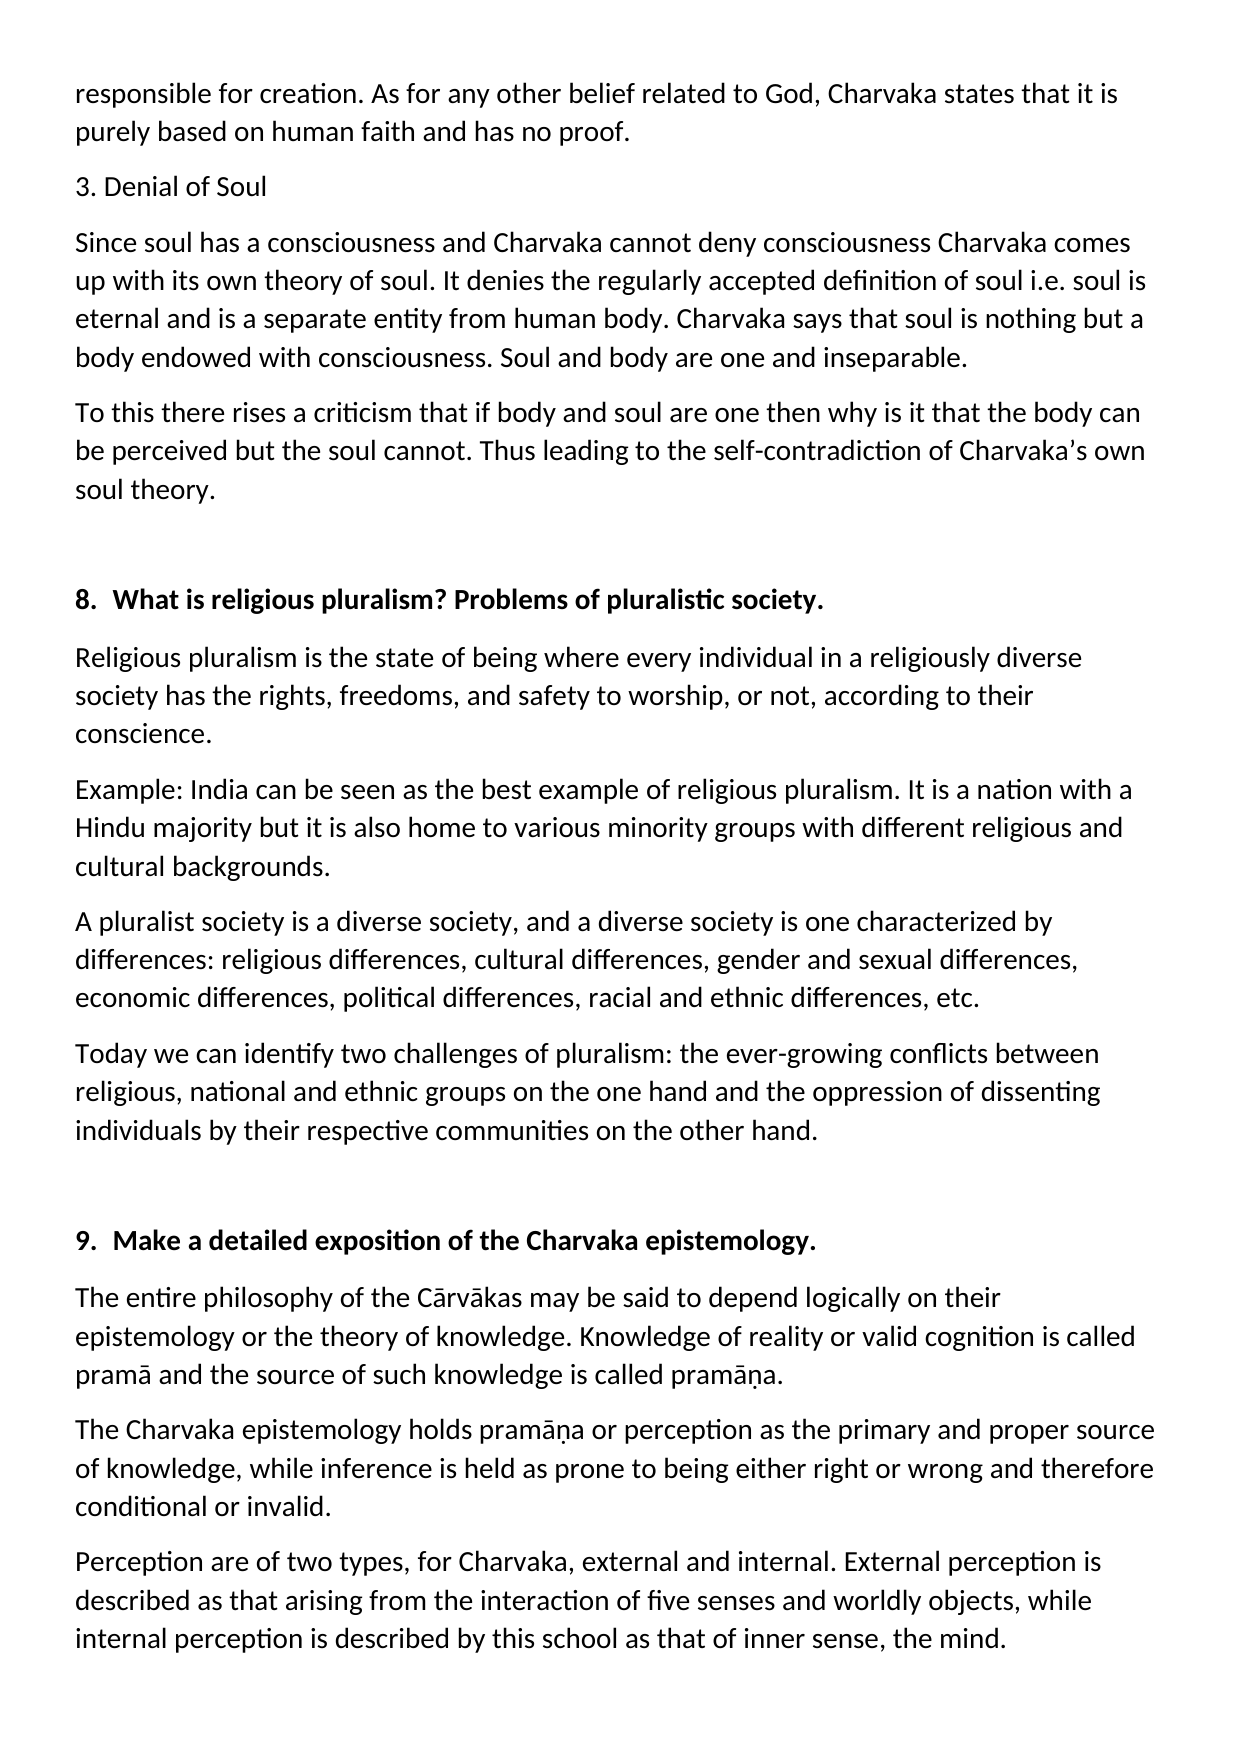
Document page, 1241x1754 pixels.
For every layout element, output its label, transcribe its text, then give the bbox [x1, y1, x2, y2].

text A pluralist society is a diverse society, and a diverse society is one characterized by differences: religious differences, cultural differences, gender and sexual differences, economic differences, political differences, racial and ethnic differences, etc. [75, 903, 1165, 1015]
text To this there rises a criticism that if body and soul are one then why is it that the body can be perceived but the soul cannot. Thus leading to the self-contradiction of Charvaka’s own soul theory. [75, 394, 1165, 507]
text Today we can identify two challenges of pluralism: the ever-growing conflicts between religious, national and ethnic groups on the one hand and the oppression of dissenting individuals by their respective communities on the other hand. [75, 1035, 1165, 1147]
text Since soul has a consciousness and Charvaka cannot deny consciousness Charvaka comes up with its own theory of soul. It denies the regularly accepted definition of soul i.e. soul is eternal and is a separate entity from human body. Charvaka says that soul is nothing but a body endowed with consciousness. Soul and body are one and inseparable. [75, 224, 1165, 374]
text Example: India can be seen as the best example of religious pluralism. It is a nation with a Hindu majority but it is also home to various minority groups with different religious and cultural backgrounds. [75, 771, 1165, 883]
text Religious pluralism is the state of being where every individual in a religiously diverse society has the rights, freedoms, and safety to worship, or not, according to their conscience. [75, 639, 1165, 751]
text 3. Denial of Soul [75, 168, 1165, 204]
list What is religious pluralism? Problems of pluralistic society. [75, 581, 1165, 617]
list Make a detailed exposition of the Charvaka epistemology. [75, 1222, 1165, 1257]
text The Charvaka epistemology holds pramāṇa or perception as the primary and proper source of knowledge, while inference is held as prone to being either right or wrong and therefore conditional or invalid. [75, 1411, 1165, 1524]
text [75, 75, 1165, 149]
text The entire philosophy of the Cārvākas may be said to depend logically on their epistemology or the theory of knowledge. Knowledge of reality or valid cognition is called pramā and the source of such knowledge is called pramāṇa. [75, 1279, 1165, 1392]
text Perception are of two types, for Charvaka, external and internal. External perception is described as that arising from the interaction of five senses and worldly objects, while internal perception is described by this school as that of inner sense, the mind. [75, 1543, 1165, 1656]
